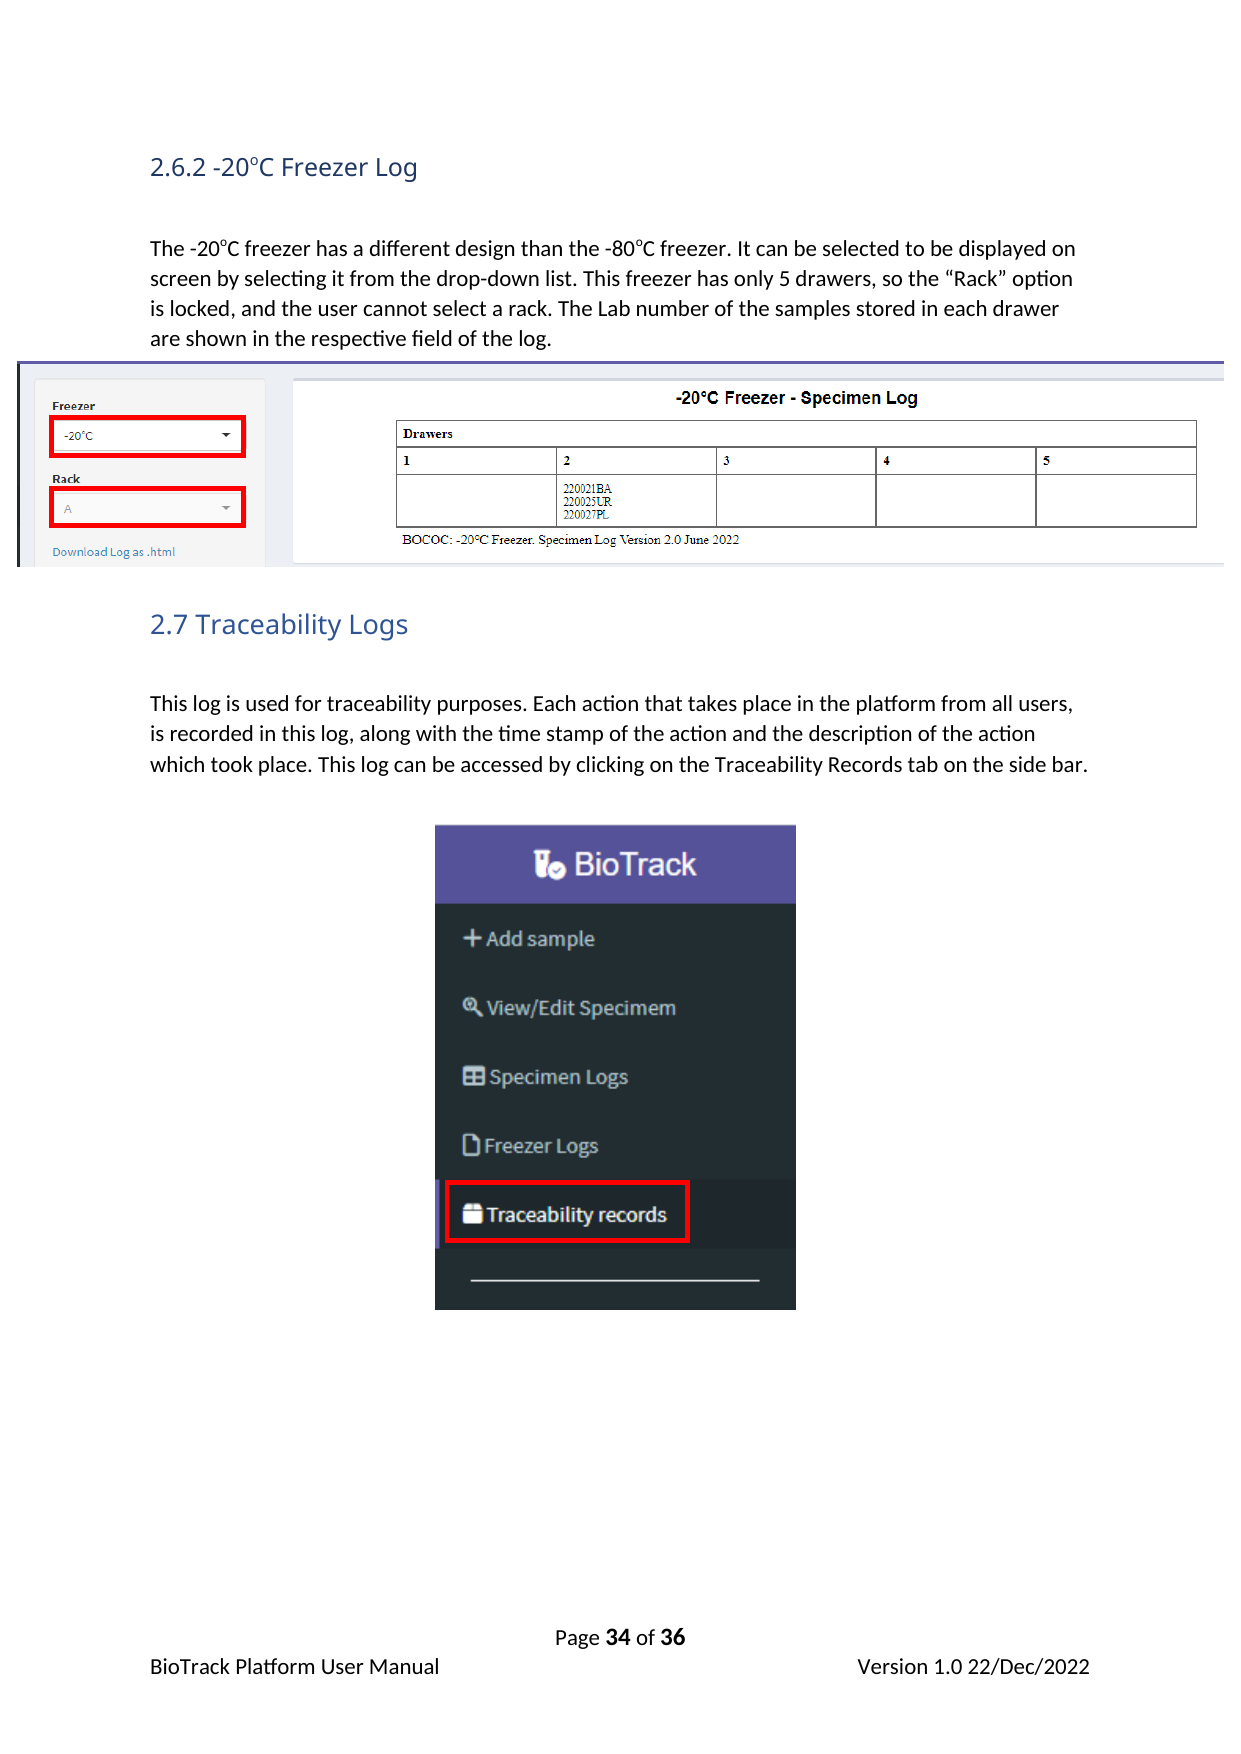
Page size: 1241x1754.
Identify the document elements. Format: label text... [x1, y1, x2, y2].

picture [17, 361, 1224, 567]
text The -20oC freezer has a different design than the -80oC freezer. It can be selected to be displayed on screen by selecting it from the drop-down list. This freezer has only 5 drawers, so the “Rack” option is locked, and the user cannot select a rack. The Lab number of the samples stored in each drawer are shown in the respective field of the log. [150, 234, 1090, 352]
subtitle 2.7 Traceability Logs [150, 606, 1090, 642]
picture [435, 824, 796, 1310]
text This log is used for traceability purposes. Each action that takes place in the platform from all users, is recorded in this log, along with the time stamp of the action and the description of the action which took place. This log can be accessed by clicking on the Traceability Records tab on the side bar. [150, 689, 1090, 778]
subtitle 2.6.2 -20oC Freezer Log [150, 150, 1090, 184]
